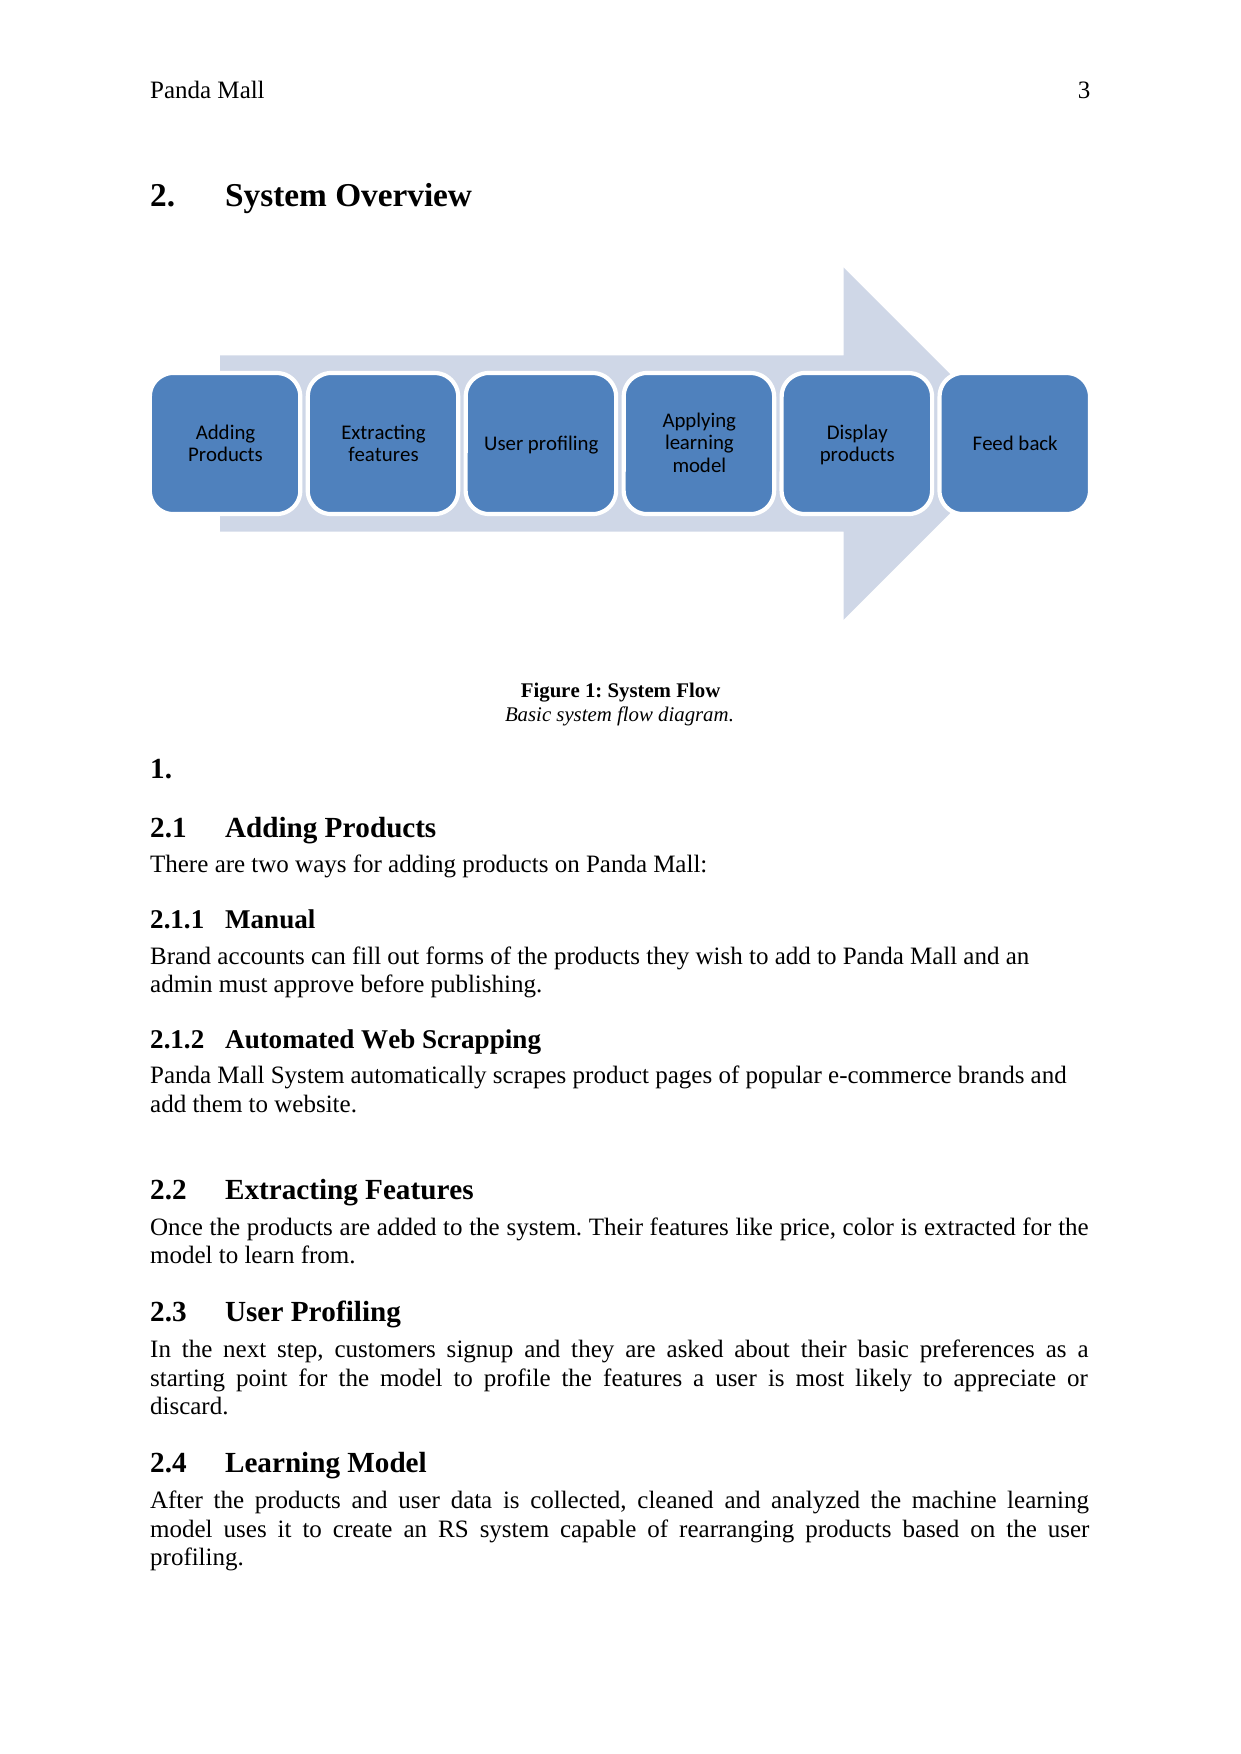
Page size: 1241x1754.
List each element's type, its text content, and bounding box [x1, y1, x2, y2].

text In the next step, customers signup and they are asked about their basic preferences as a starting point for the model to profile the features a user is most likely to appreciate or discard. [150, 1334, 1090, 1420]
list Panda Mall System automatically scrapes product pages of popular e-commerce brands and add them to website. [150, 1061, 1090, 1118]
subtitle Extracting Features [150, 1172, 1090, 1205]
subtitle User Profiling [150, 1294, 1090, 1328]
text Once the products are added to the system. Their features like price, color is extracted for the model to learn from. [150, 1212, 1090, 1269]
list Brand accounts can fill out forms of the products they wish to add to Panda Mall and an admin must approve before publishing. [150, 941, 1090, 998]
subtitle Automated Web Scrapping [150, 1023, 1090, 1054]
text There are two ways for adding products on Panda Mall: [150, 849, 1090, 878]
subtitle Manual [150, 903, 1090, 934]
subtitle System Overview [150, 175, 1090, 213]
subtitle Adding Products [150, 810, 1090, 843]
text After the products and user data is collected, cleaned and analyzed the machine learning model uses it to create an RS system capable of rearranging products based on the user profiling. [150, 1485, 1090, 1571]
subtitle Learning Model [150, 1445, 1090, 1479]
